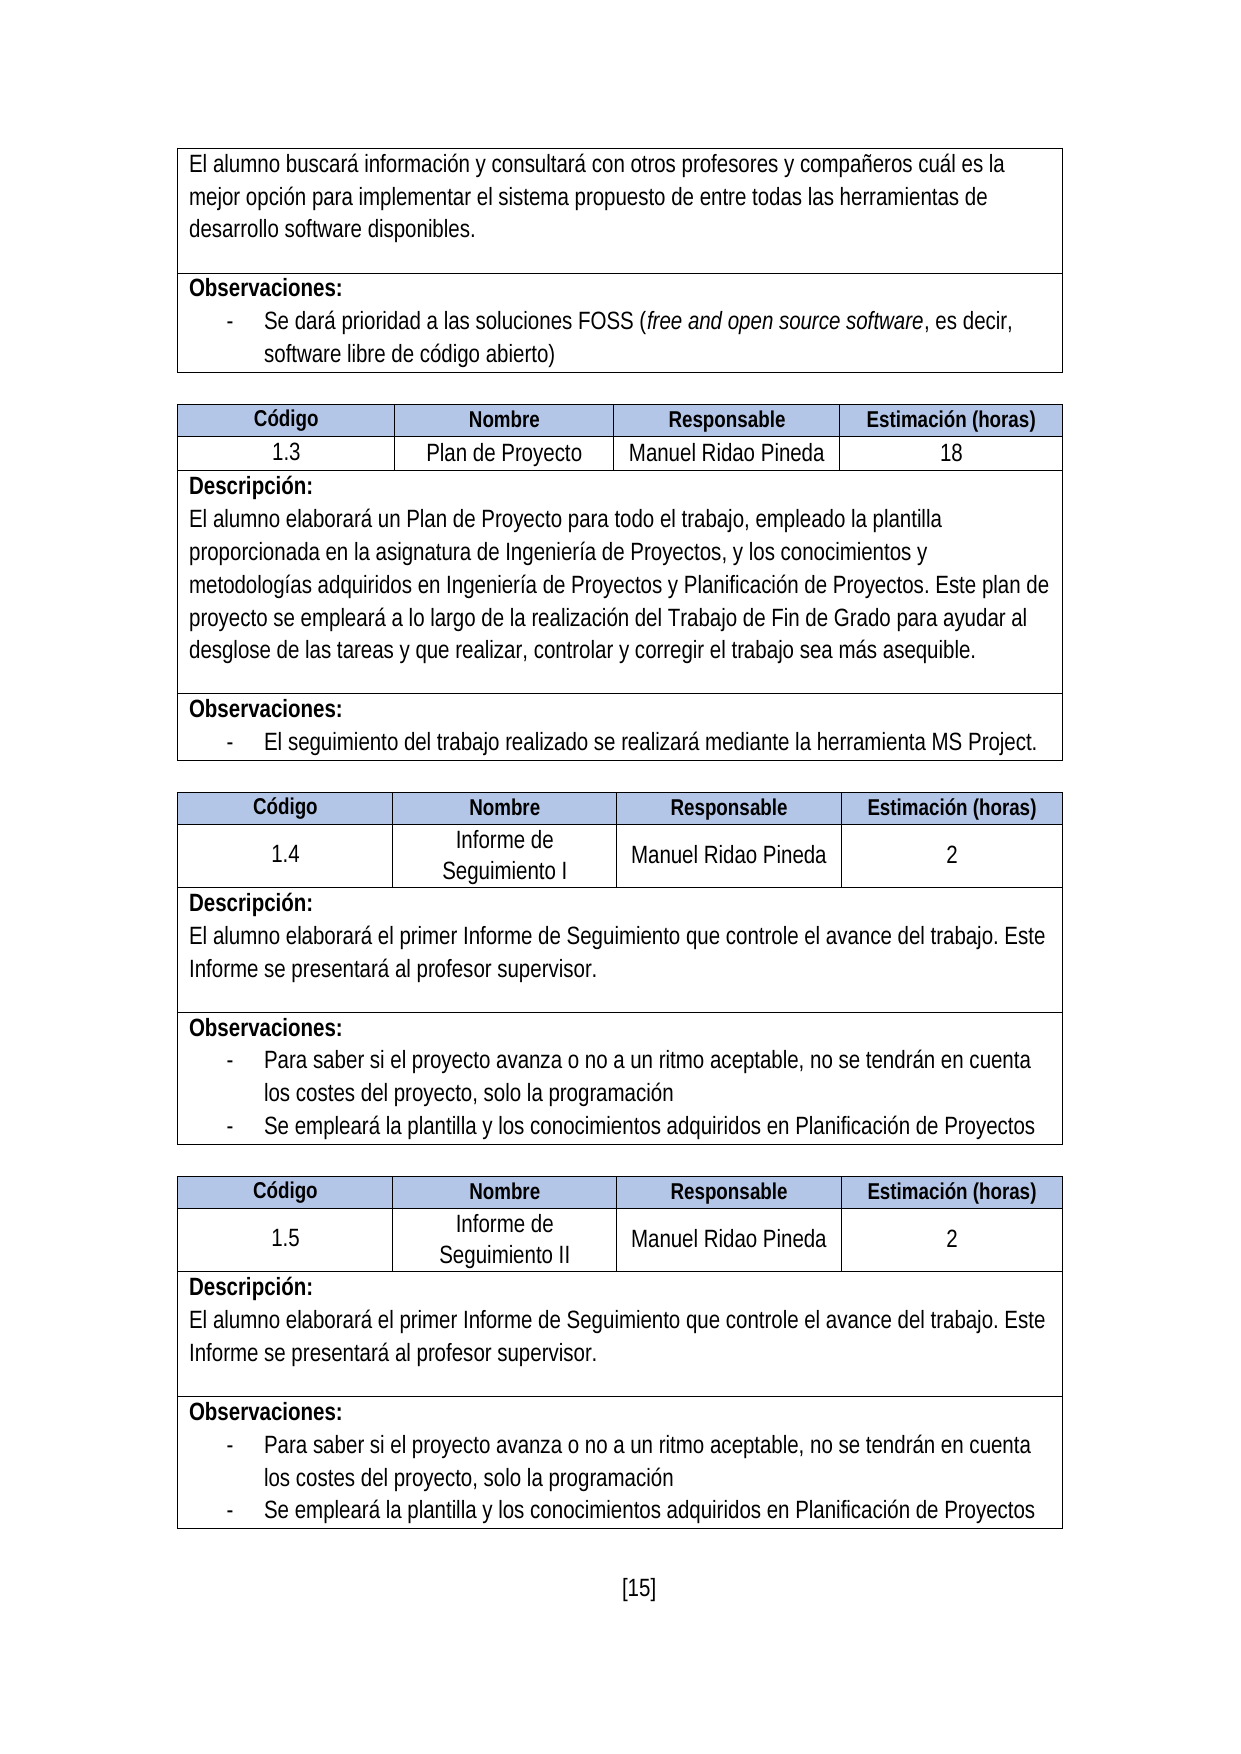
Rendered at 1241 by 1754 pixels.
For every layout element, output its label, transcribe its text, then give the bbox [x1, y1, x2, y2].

table_cell Descripción: El alumno elaborará el primer Informe de Seguimiento que controle el avance del trabajo. Este Informe se presentará al profesor supervisor. [178, 1272, 1062, 1396]
table_cell 2 [842, 825, 1062, 887]
table_cell 2 [842, 1209, 1062, 1271]
table_header Código [178, 1177, 392, 1208]
table_header Nombre [393, 1177, 616, 1208]
table_header Responsable [614, 405, 839, 436]
table_cell Descripción: El alumno elaborará un Plan de Proyecto para todo el trabajo, empleado la plantilla proporcionada en la asignatura de Ingeniería de Proyectos, y los conocimientos y metodologías adquiridos en Ingeniería de Proyectos y Planificación de Proyectos. Este plan de proyecto se empleará a lo largo de la realización del Trabajo de Fin de Grado para ayudar al desglose de las tareas y que realizar, controlar y corregir el trabajo sea más asequible. [178, 471, 1062, 693]
table_cell Informe de Seguimiento I [393, 825, 616, 887]
table_header Estimación (horas) [840, 405, 1062, 436]
table_cell Manuel Ridao Pineda [617, 1209, 841, 1271]
table_cell Informe de Seguimiento II [393, 1209, 616, 1271]
table_cell 18 [840, 437, 1062, 470]
table_cell Plan de Proyecto [395, 437, 613, 470]
table_cell Observaciones: El seguimiento del trabajo realizado se realizará mediante la herramienta MS Project. [178, 694, 1062, 760]
table_cell Observaciones: Para saber si el proyecto avanza o no a un ritmo aceptable, no se tendrán en cuenta los costes del proyecto, solo la programación Se empleará la plantilla y los conocimientos adquiridos en Planificación de Proyectos [178, 1397, 1062, 1528]
table_header Nombre [393, 793, 616, 824]
table_header Estimación (horas) [842, 1177, 1062, 1208]
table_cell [178, 149, 1062, 272]
table_header Responsable [617, 1177, 841, 1208]
table_cell Manuel Ridao Pineda [617, 825, 841, 887]
table_header Código [178, 793, 392, 824]
table_cell 1.5 [178, 1209, 392, 1271]
table_header Responsable [617, 793, 841, 824]
table_cell Manuel Ridao Pineda [614, 437, 839, 470]
table_header Código [178, 405, 394, 436]
table_header Nombre [395, 405, 613, 436]
table_header Estimación (horas) [842, 793, 1062, 824]
table_cell 1.4 [178, 825, 392, 887]
table_cell Observaciones: Para saber si el proyecto avanza o no a un ritmo aceptable, no se tendrán en cuenta los costes del proyecto, solo la programación Se empleará la plantilla y los conocimientos adquiridos en Planificación de Proyectos [178, 1013, 1062, 1144]
table_cell Descripción: El alumno elaborará el primer Informe de Seguimiento que controle el avance del trabajo. Este Informe se presentará al profesor supervisor. [178, 888, 1062, 1012]
table_cell 1.3 [178, 437, 394, 470]
table_cell Observaciones: Se dará prioridad a las soluciones FOSS (free and open source software, es decir, software libre de código abierto) [178, 274, 1062, 372]
